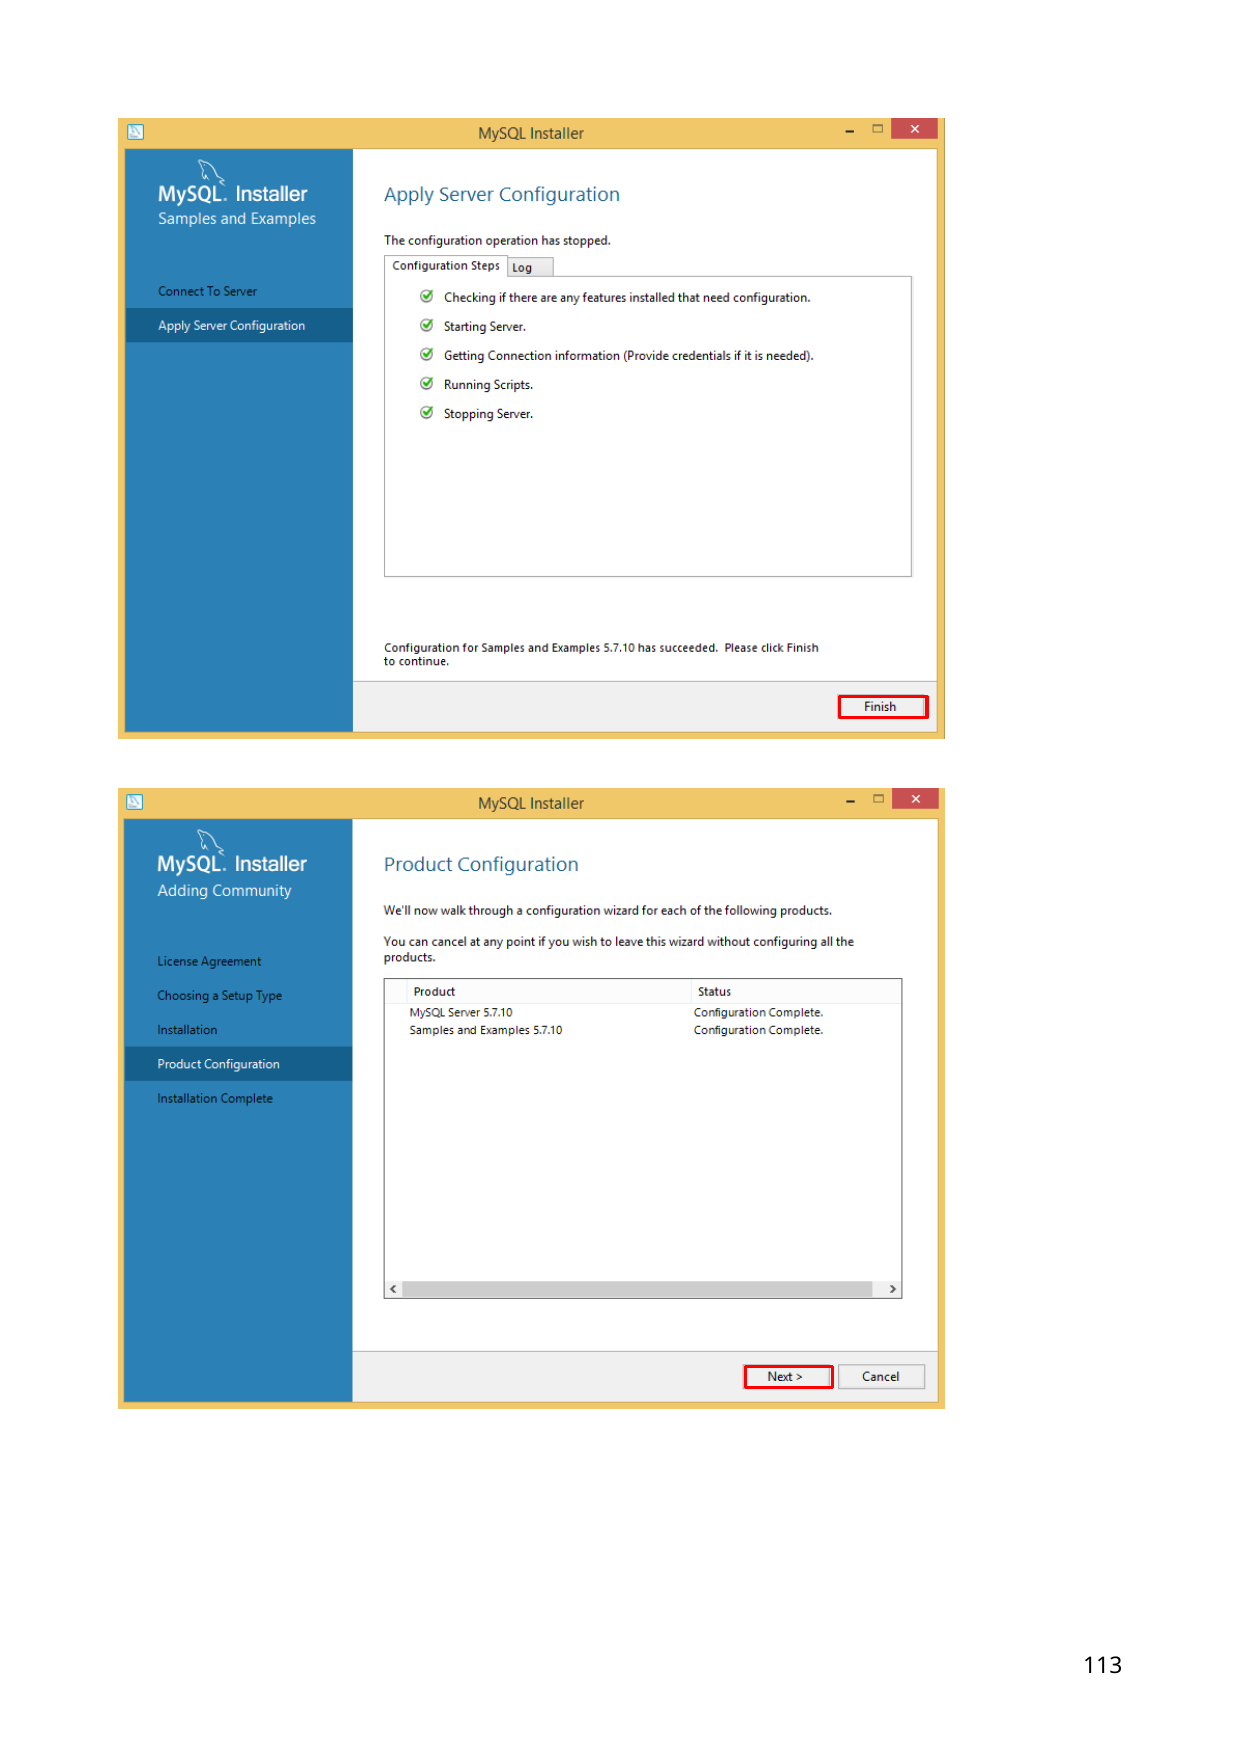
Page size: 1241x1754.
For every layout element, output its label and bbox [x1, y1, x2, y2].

picture [118, 118, 945, 739]
picture [118, 788, 945, 1409]
